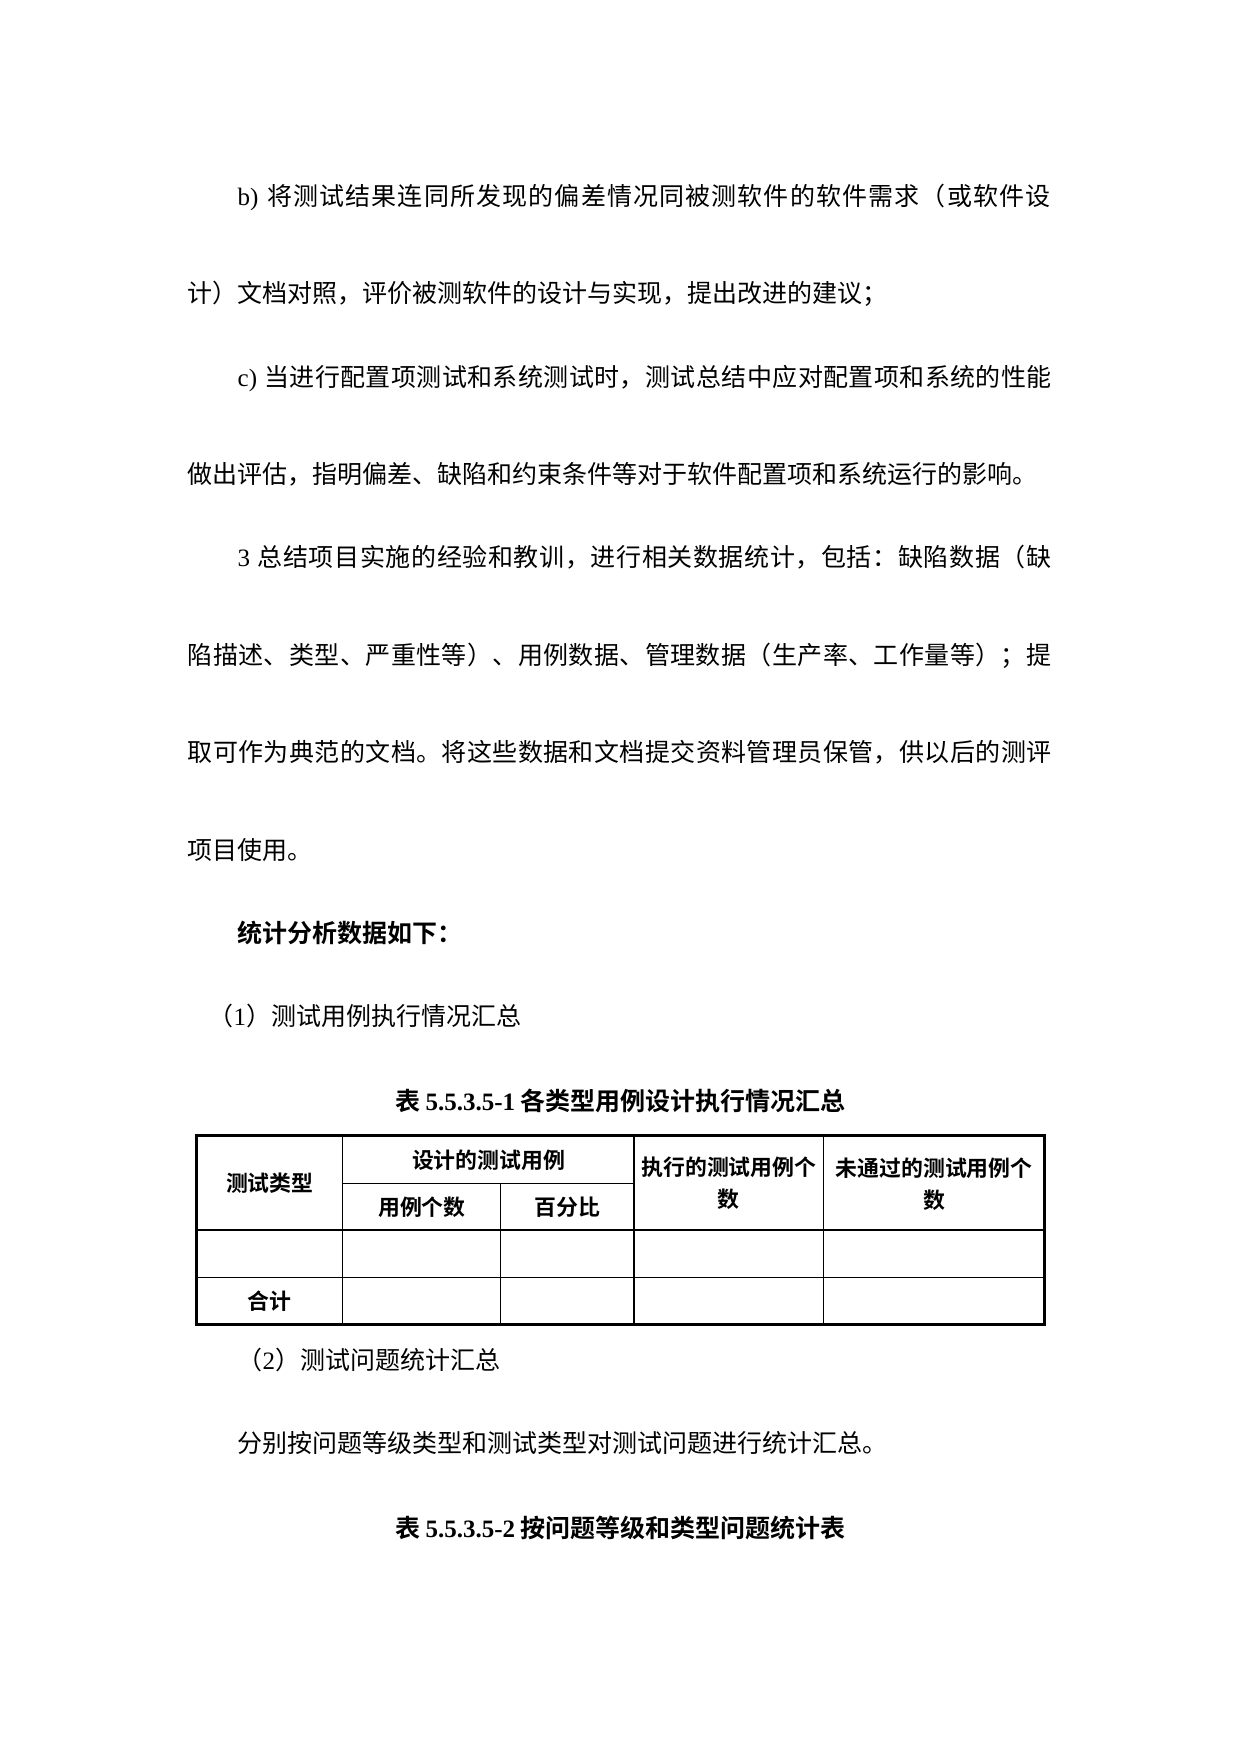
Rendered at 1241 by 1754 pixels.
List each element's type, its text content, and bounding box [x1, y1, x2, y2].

table_cell [635, 1278, 823, 1323]
table_cell [343, 1278, 500, 1323]
table_cell [824, 1278, 1043, 1323]
table_header 测试类型 [198, 1137, 342, 1229]
text 分别按问题等级类型和测试类型对测试问题进行统计汇总。 [187, 1409, 1053, 1474]
list 表5.5.3.5-2按问题等级和类型问题统计表 [187, 1509, 1053, 1545]
table_cell [501, 1231, 633, 1276]
table_cell [824, 1231, 1043, 1276]
table_cell 用例个数 [343, 1184, 500, 1229]
text 统计分析数据如下： [187, 899, 1053, 964]
table_cell [501, 1278, 633, 1323]
table_cell 百分比 [501, 1184, 633, 1229]
table_cell [198, 1231, 342, 1276]
table_cell [635, 1231, 823, 1276]
text c) 当进行配置项测试和系统测试时，测试总结中应对配置项和系统的性能做出评估，指明偏差、缺陷和约束条件等对于软件配置项和系统运行的影响。 [187, 343, 1053, 505]
text （1）测试用例执行情况汇总 [187, 982, 1053, 1047]
table_cell [343, 1231, 500, 1276]
table_cell 合计 [198, 1278, 342, 1323]
table_header 执行的测试用例个数 [635, 1137, 823, 1229]
text b) 将测试结果连同所发现的偏差情况同被测软件的软件需求（或软件设计）文档对照，评价被测软件的设计与实现，提出改进的建议； [187, 162, 1053, 324]
table_header 未通过的测试用例个数 [824, 1137, 1043, 1229]
list 表5.5.3.5-1各类型用例设计执行情况汇总 [187, 1081, 1053, 1118]
table_header 设计的测试用例 [343, 1137, 633, 1182]
text （2）测试问题统计汇总 [187, 1326, 1053, 1391]
text 3 总结项目实施的经验和教训，进行相关数据统计，包括：缺陷数据（缺陷描述、类型、严重性等）、用例数据、管理数据（生产率、工作量等）；提取可作为典范的文档。将这些数据和文档提交资料管理员保管，供以后的测评项目使用。 [187, 523, 1053, 881]
